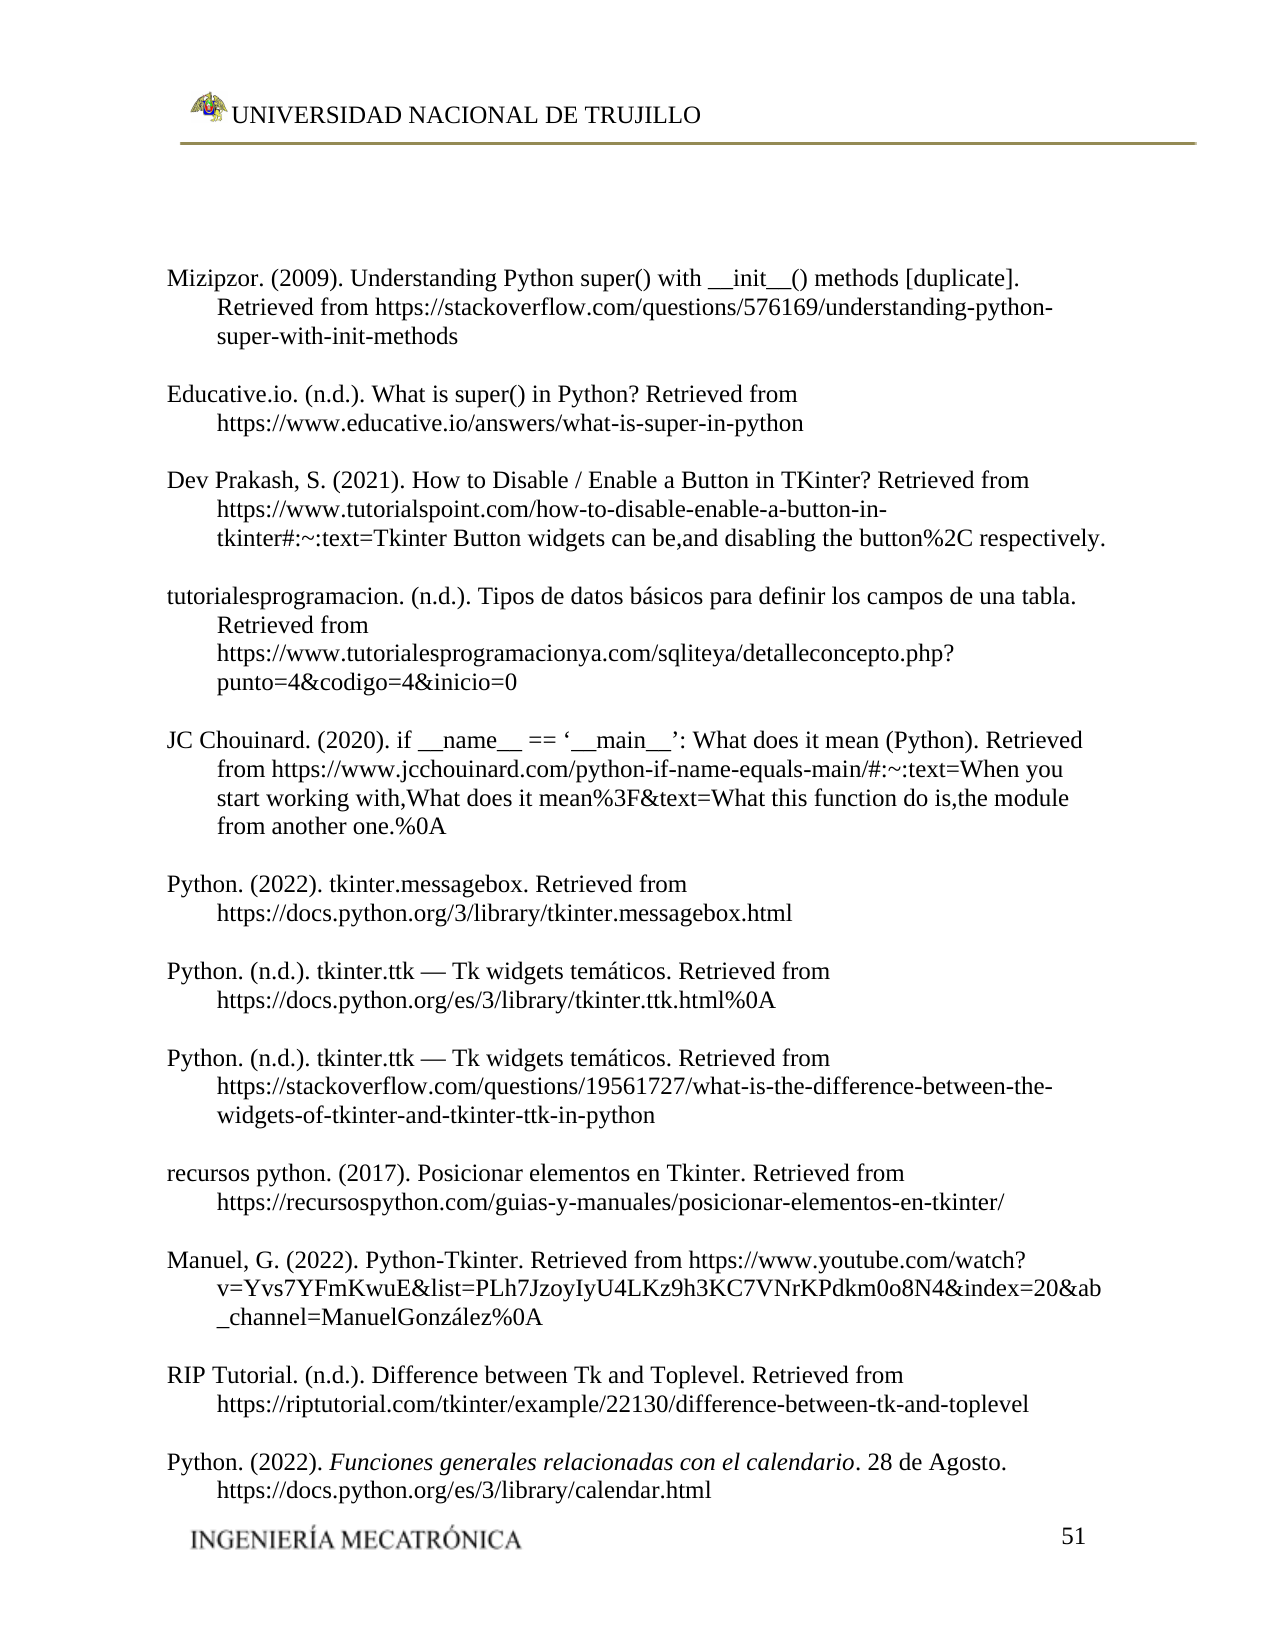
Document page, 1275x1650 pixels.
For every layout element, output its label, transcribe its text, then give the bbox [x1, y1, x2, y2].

text Dev Prakash, S. (2021). How to Disable / Enable a Button in TKinter? Retrieved from https://www.tutorialspoint.com/how-to-disable-enable-a-button-in-tkinter#:~:text=Tkinter Button widgets can be,and disabling the button%2C respectively. [167, 466, 1112, 552]
text Mizipzor. (2009). Understanding Python super() with __init__() methods [duplicate]. Retrieved from https://stackoverflow.com/questions/576169/understanding-python-super-with-init-methods [167, 263, 1112, 350]
text Python. (2022). Funciones generales relacionadas con el calendario. 28 de Agosto. https://docs.python.org/es/3/library/calendar.html [167, 1447, 1112, 1504]
text Python. (2022). tkinter.messagebox. Retrieved from https://docs.python.org/3/library/tkinter.messagebox.html [167, 869, 1112, 927]
text Python. (n.d.). tkinter.ttk — Tk widgets temáticos. Retrieved from https://docs.python.org/es/3/library/tkinter.ttk.html%0A [167, 956, 1112, 1013]
picture [176, 1509, 569, 1570]
text recursos python. (2017). Posicionar elementos en Tkinter. Retrieved from https://recursospython.com/guias-y-manuales/posicionar-elementos-en-tkinter/ [167, 1158, 1112, 1216]
text Manuel, G. (2022). Python-Tkinter. Retrieved from https://www.youtube.com/watch?v=Yvs7YFmKwuE&list=PLh7JzoyIyU4LKz9h3KC7VNrKPdkm0o8N4&index=20&ab_channel=ManuelGonzález%0A [167, 1245, 1112, 1331]
text RIP Tutorial. (n.d.). Difference between Tk and Toplevel. Retrieved from https://riptutorial.com/tkinter/example/22130/difference-between-tk-and-toplevel [167, 1360, 1112, 1418]
text Educative.io. (n.d.). What is super() in Python? Retrieved from https://www.educative.io/answers/what-is-super-in-python [167, 379, 1112, 436]
text JC Chouinard. (2020). if __name__ == ‘__main__’: What does it mean (Python). Retrieved from https://www.jcchouinard.com/python-if-name-equals-main/#:~:text=When you start working with,What does it mean%3F&text=What this function do is,the module from another one.%0A [167, 725, 1112, 840]
text tutorialesprogramacion. (n.d.). Tipos de datos básicos para definir los campos de una tabla. Retrieved from https://www.tutorialesprogramacionya.com/sqliteya/detalleconcepto.php?punto=4&codigo=4&inicio=0 [167, 581, 1112, 696]
text Python. (n.d.). tkinter.ttk — Tk widgets temáticos. Retrieved from https://stackoverflow.com/questions/19561727/what-is-the-difference-between-the-widgets-of-tkinter-and-tkinter-ttk-in-python [167, 1043, 1112, 1129]
picture [190, 91, 228, 123]
